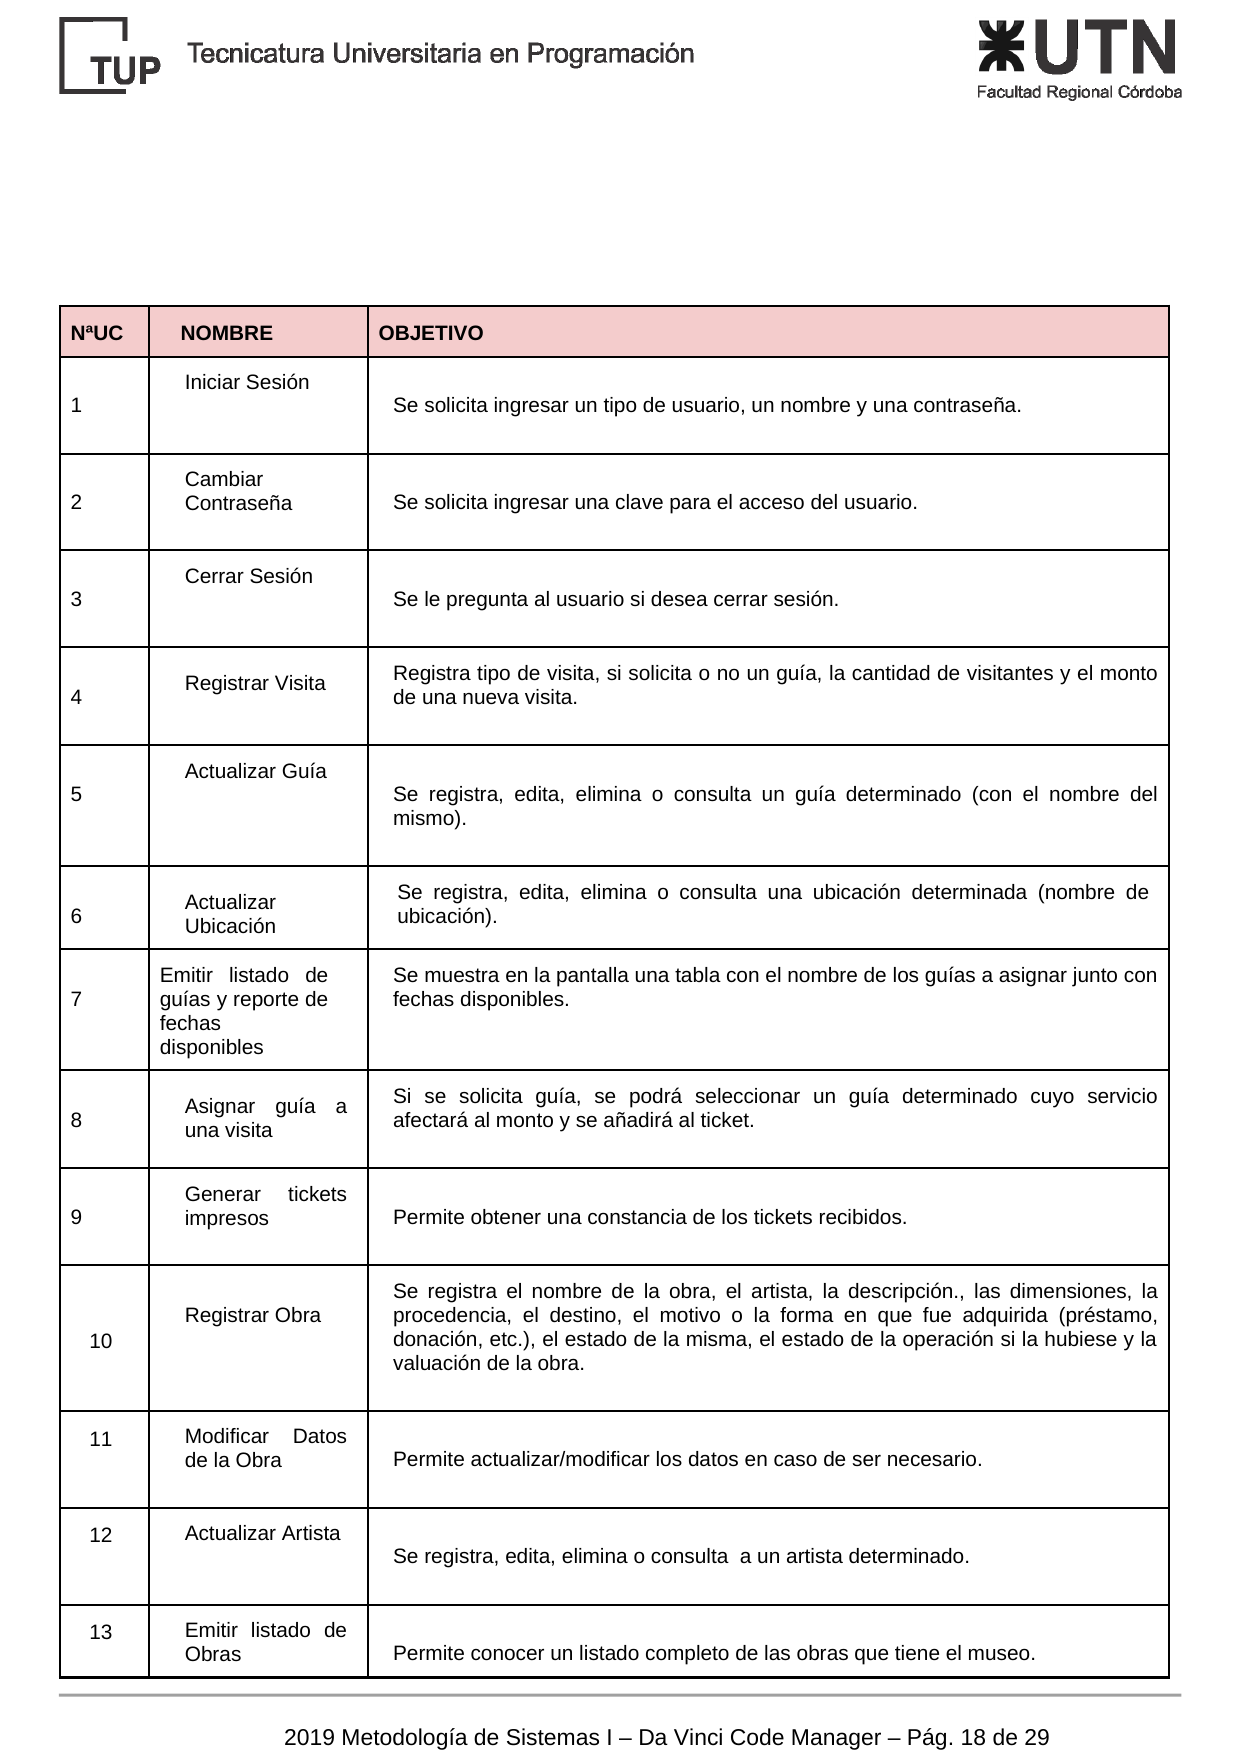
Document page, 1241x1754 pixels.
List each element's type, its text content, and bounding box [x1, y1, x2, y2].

table_cell Se solicita ingresar un tipo de usuario, un nombre y una contraseña. [369, 358, 1168, 452]
table_cell 8 [61, 1071, 148, 1167]
table_header NªUC [61, 307, 148, 356]
table_cell 3 [61, 551, 148, 646]
table_cell Se registra, edita, elimina o consulta una ubicación determinada (nombre de ubicación). [369, 867, 1168, 948]
table_cell Se le pregunta al usuario si desea cerrar sesión. [369, 551, 1168, 646]
table_cell 12 [61, 1509, 148, 1603]
table_cell Registrar Obra [150, 1266, 367, 1410]
table_cell Modificar Datos de la Obra [150, 1412, 367, 1507]
table_cell 5 [61, 746, 148, 865]
table_cell Permite obtener una constancia de los tickets recibidos. [369, 1169, 1168, 1264]
table_cell Cambiar Contraseña [150, 455, 367, 549]
table_cell Iniciar Sesión [150, 358, 367, 452]
table_cell 1 [61, 358, 148, 452]
table_cell 9 [61, 1169, 148, 1264]
table_cell Se muestra en la pantalla una tabla con el nombre de los guías a asignar junto con fechas disponibles. [369, 950, 1168, 1069]
table_header OBJETIVO [369, 307, 1168, 356]
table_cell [150, 1606, 367, 1676]
table_header NOMBRE [150, 307, 367, 356]
table_cell 10 [61, 1266, 148, 1410]
table_cell Registra tipo de visita, si solicita o no un guía, la cantidad de visitantes y el monto de una nueva visita. [369, 648, 1168, 744]
table_cell Si se solicita guía, se podrá seleccionar un guía determinado cuyo servicio afectará al monto y se añadirá al ticket. [369, 1071, 1168, 1167]
table_cell 13 [61, 1606, 148, 1676]
table_cell Actualizar Artista [150, 1509, 367, 1603]
table_cell Registrar Visita [150, 648, 367, 744]
table_cell Emitir listado de guías y reporte de fechas disponibles [150, 950, 367, 1069]
table_cell Permite actualizar/modificar los datos en caso de ser necesario. [369, 1412, 1168, 1507]
table_cell Generar tickets impresos [150, 1169, 367, 1264]
table_cell Asignar guía a una visita [150, 1071, 367, 1167]
table_cell 11 [61, 1412, 148, 1507]
table_cell Actualizar Guía [150, 746, 367, 865]
table_cell Se registra el nombre de la obra, el artista, la descripción., las dimensiones, la procedencia, el destino, el motivo o la forma en que fue adquirida (préstamo, donación, etc.), el estado de la misma, el estado de la operación si la hubiese y la valuación de la obra. [369, 1266, 1168, 1410]
table_cell Actualizar Ubicación [150, 867, 367, 948]
table_cell Se registra, edita, elimina o consulta a un artista determinado. [369, 1509, 1168, 1603]
table_cell 7 [61, 950, 148, 1069]
table_cell 6 [61, 867, 148, 948]
table_cell Cerrar Sesión [150, 551, 367, 646]
table_cell 2 [61, 455, 148, 549]
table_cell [369, 1606, 1168, 1676]
picture [59, 17, 1182, 101]
table_cell Se registra, edita, elimina o consulta un guía determinado (con el nombre del mismo). [369, 746, 1168, 865]
table_cell Se solicita ingresar una clave para el acceso del usuario. [369, 455, 1168, 549]
table_cell 4 [61, 648, 148, 744]
